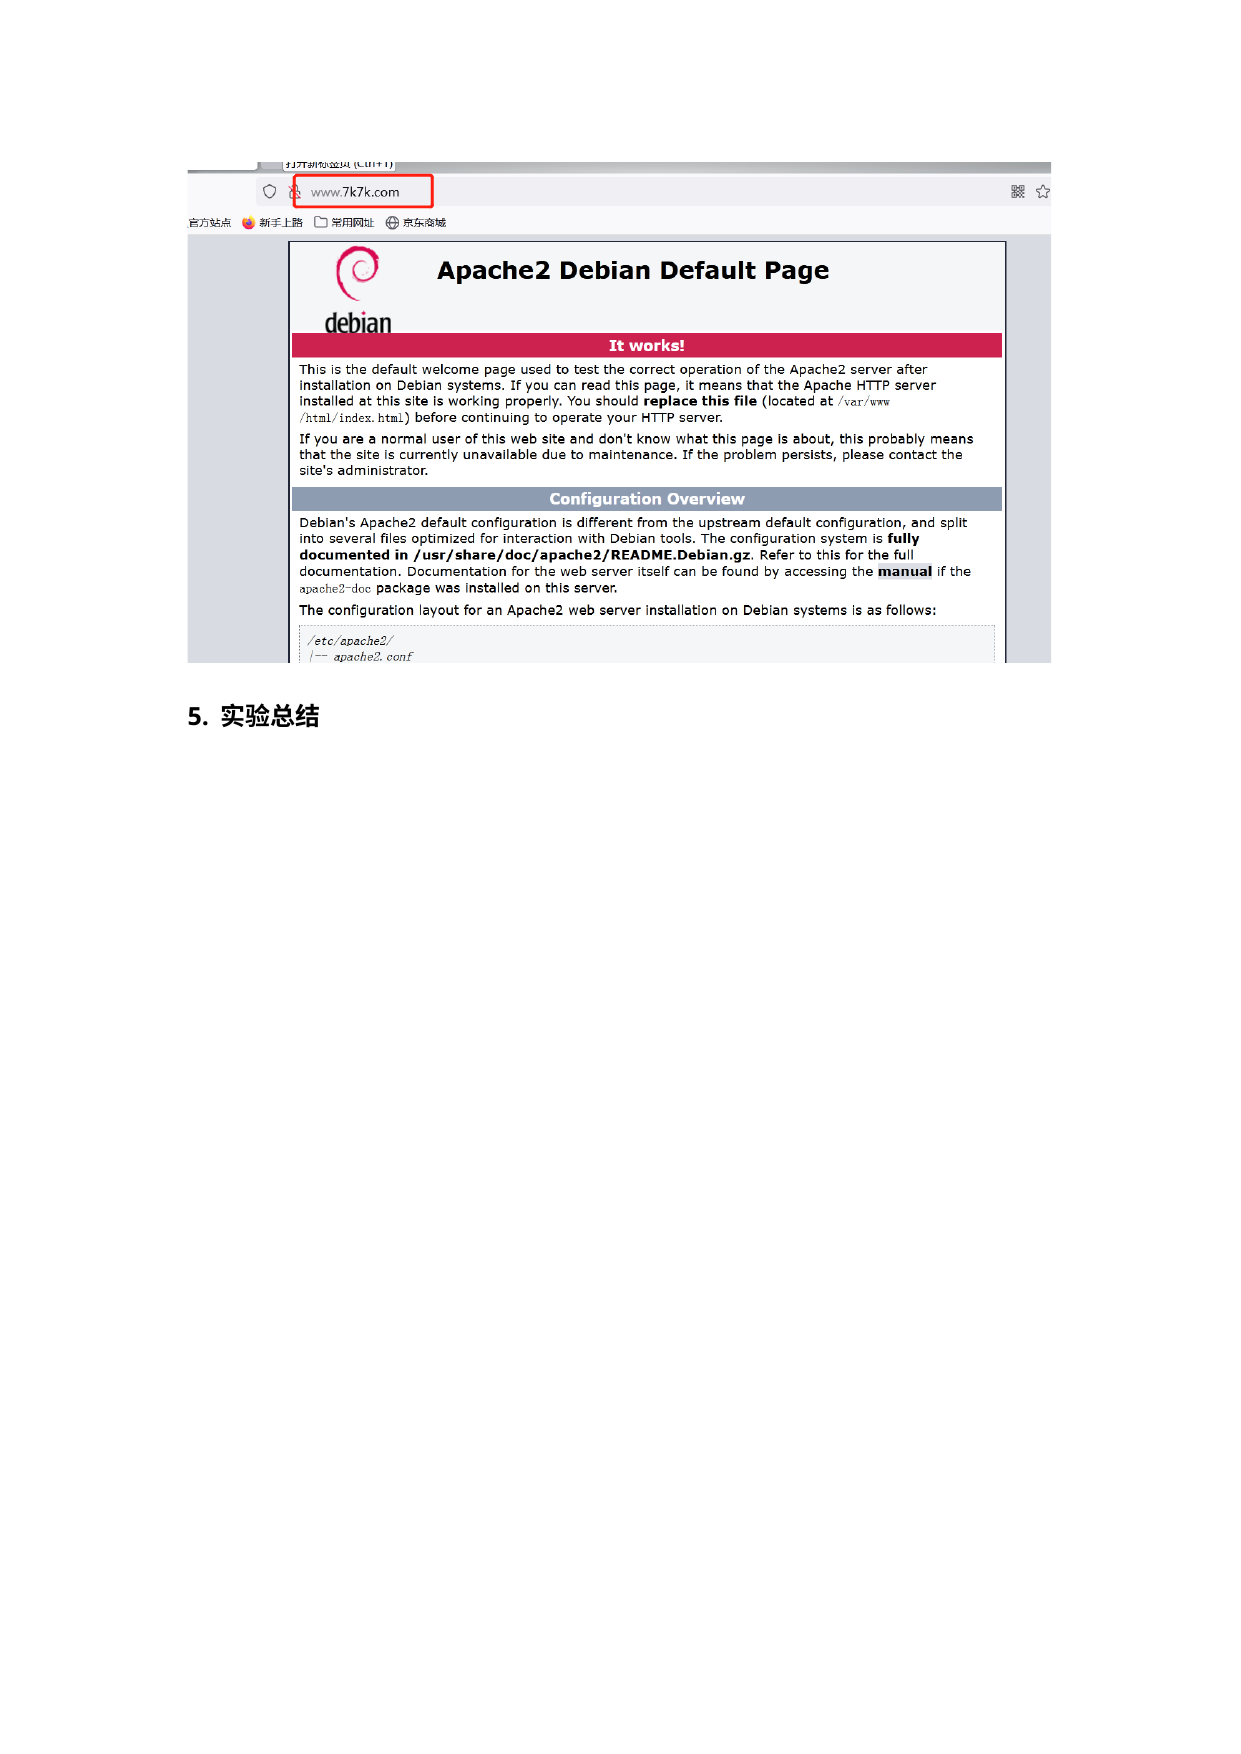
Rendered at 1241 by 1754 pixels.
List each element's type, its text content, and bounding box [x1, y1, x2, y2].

picture [187, 162, 1052, 663]
list 实验总结 [187, 682, 1053, 747]
